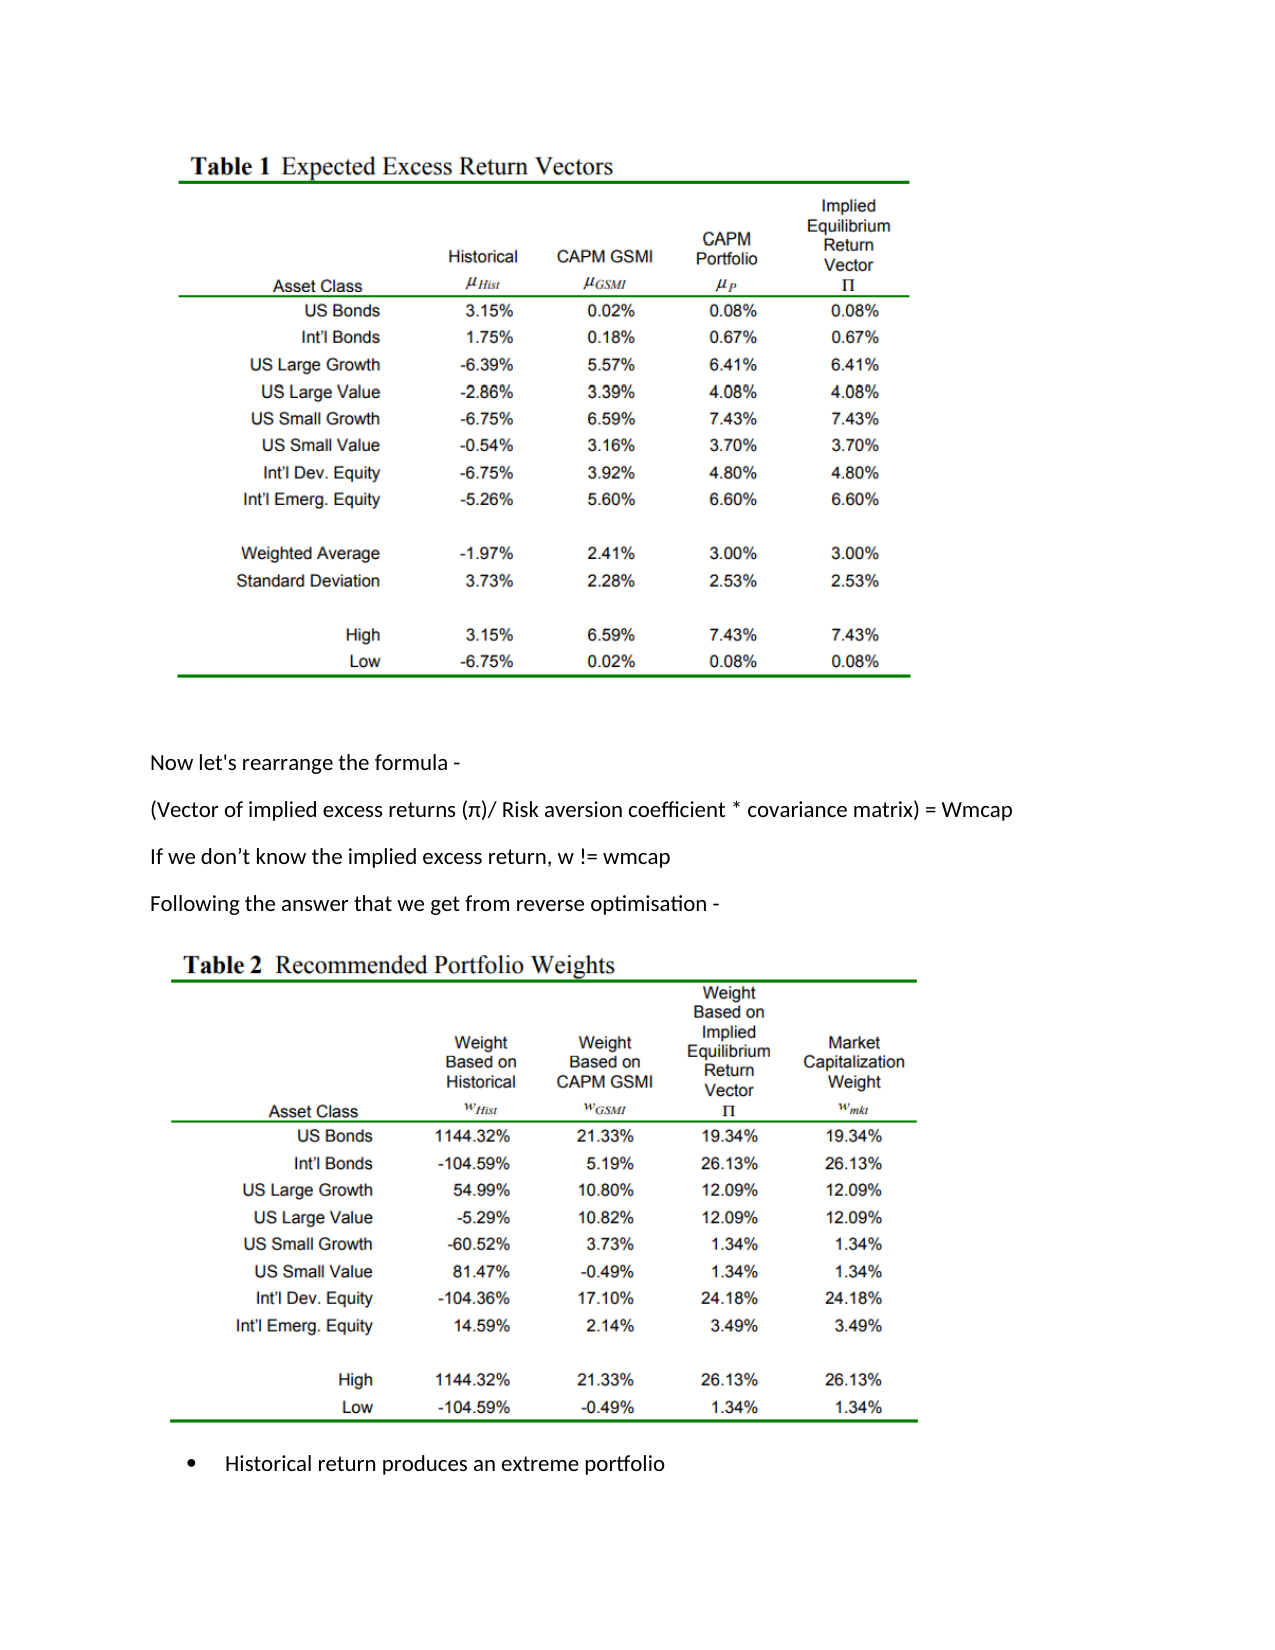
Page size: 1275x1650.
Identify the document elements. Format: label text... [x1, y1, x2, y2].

text If we don’t know the implied excess return, w != wmcap [150, 842, 1125, 870]
text Following the answer that we get from reverse optimisation - [150, 889, 1125, 917]
text (Vector of implied excess returns (π)/ Risk aversion coefficient * covariance matrix) = Wmcap [150, 795, 1125, 823]
list Historical return produces an extreme portfolio [187, 1449, 1125, 1477]
text Now let's rearrange the formula - [150, 748, 1125, 777]
